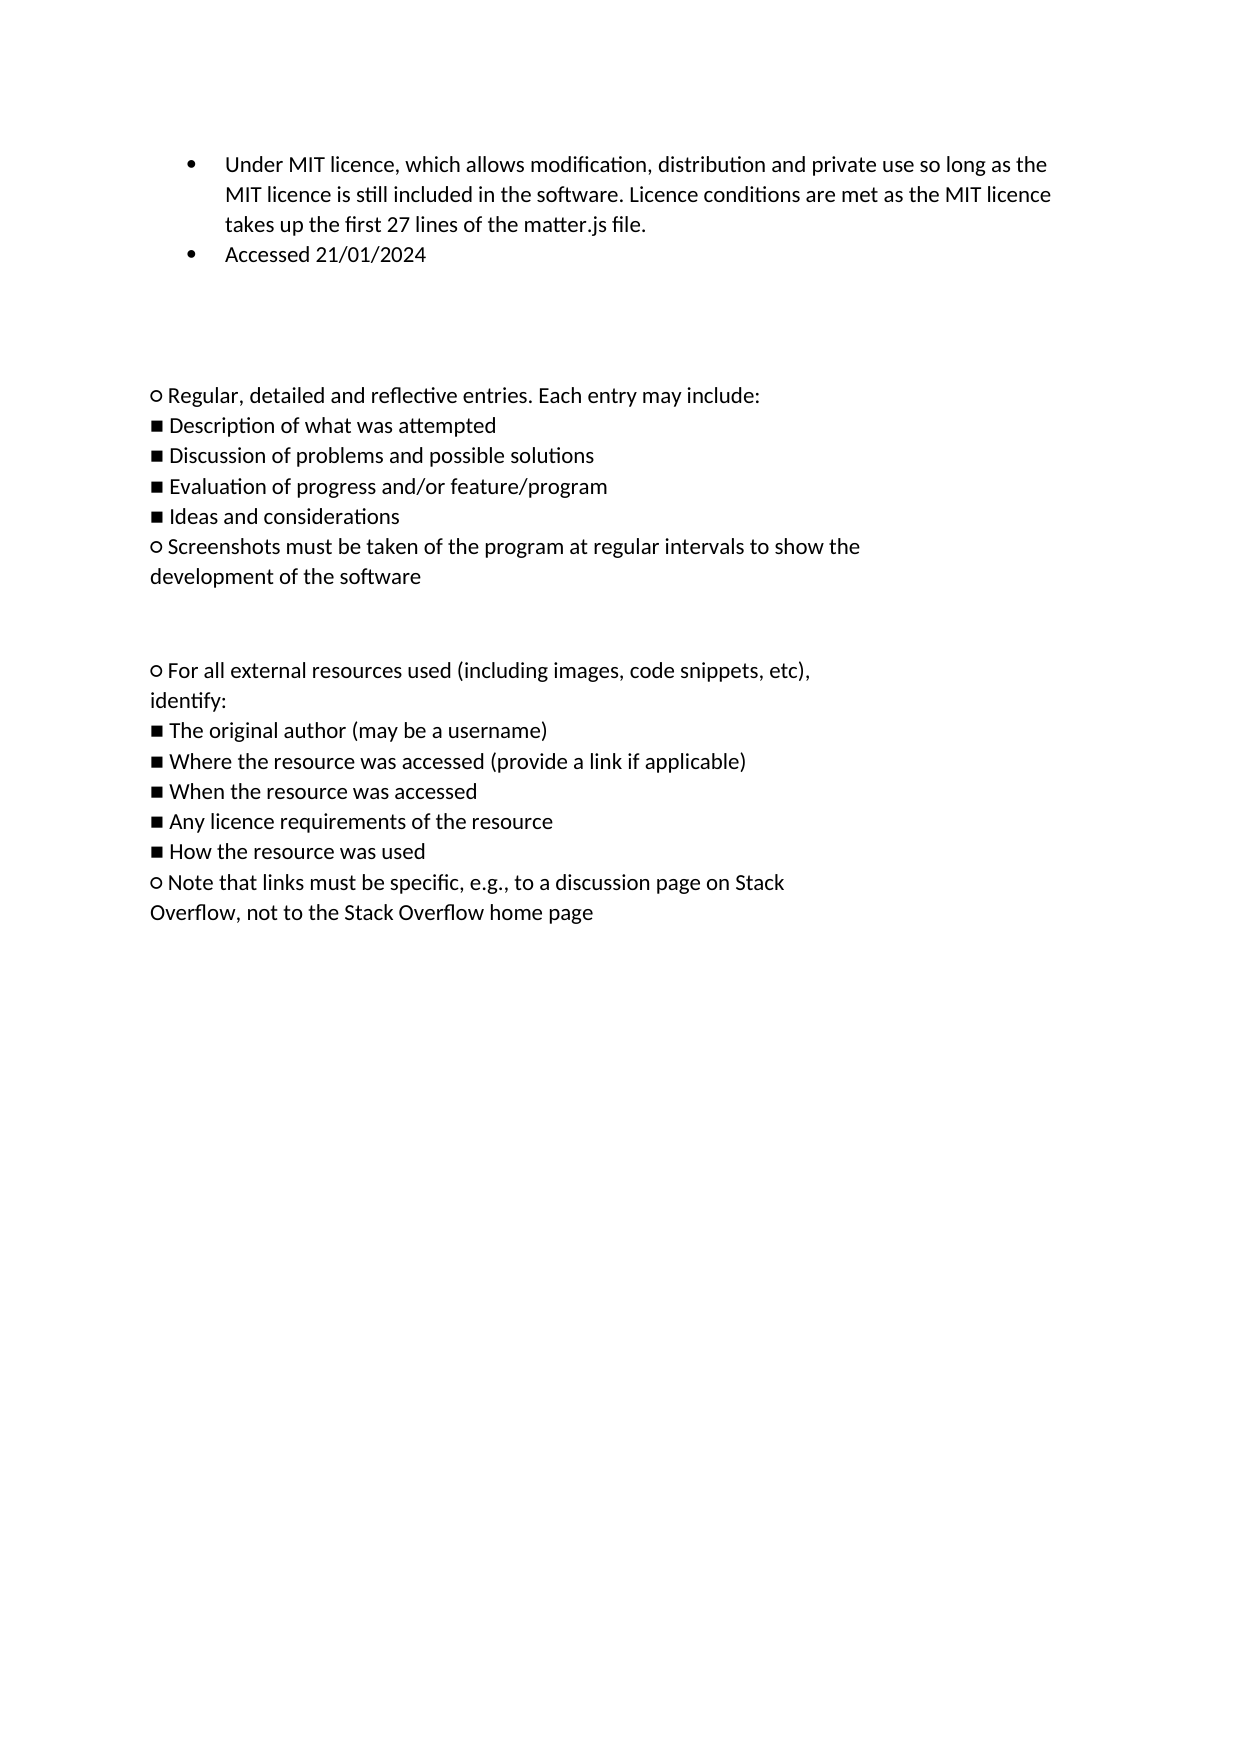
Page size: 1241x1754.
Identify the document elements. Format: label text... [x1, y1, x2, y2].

list Accessed 21/01/2024 [187, 241, 1090, 269]
text ○ For all external resources used (including images, code snippets, etc), identify: ■ The original author (may be a username) ■ Where the resource was accessed (provide a link if applicable) ■ When the resource was accessed ■ Any licence requirements of the resource ■ How the resource was used ○ Note that links must be specific, e.g., to a discussion page on Stack Overflow, not to the Stack Overflow home page [150, 656, 1090, 926]
list Under MIT licence, which allows modification, distribution and private use so long as the MIT licence is still included in the software. Licence conditions are met as the MIT licence takes up the first 27 lines of the matter.js file. [187, 150, 1090, 238]
text ○ Regular, detailed and reflective entries. Each entry may include: ■ Description of what was attempted ■ Discussion of problems and possible solutions ■ Evaluation of progress and/or feature/program ■ Ideas and considerations ○ Screenshots must be taken of the program at regular intervals to show the development of the software [150, 381, 1090, 591]
